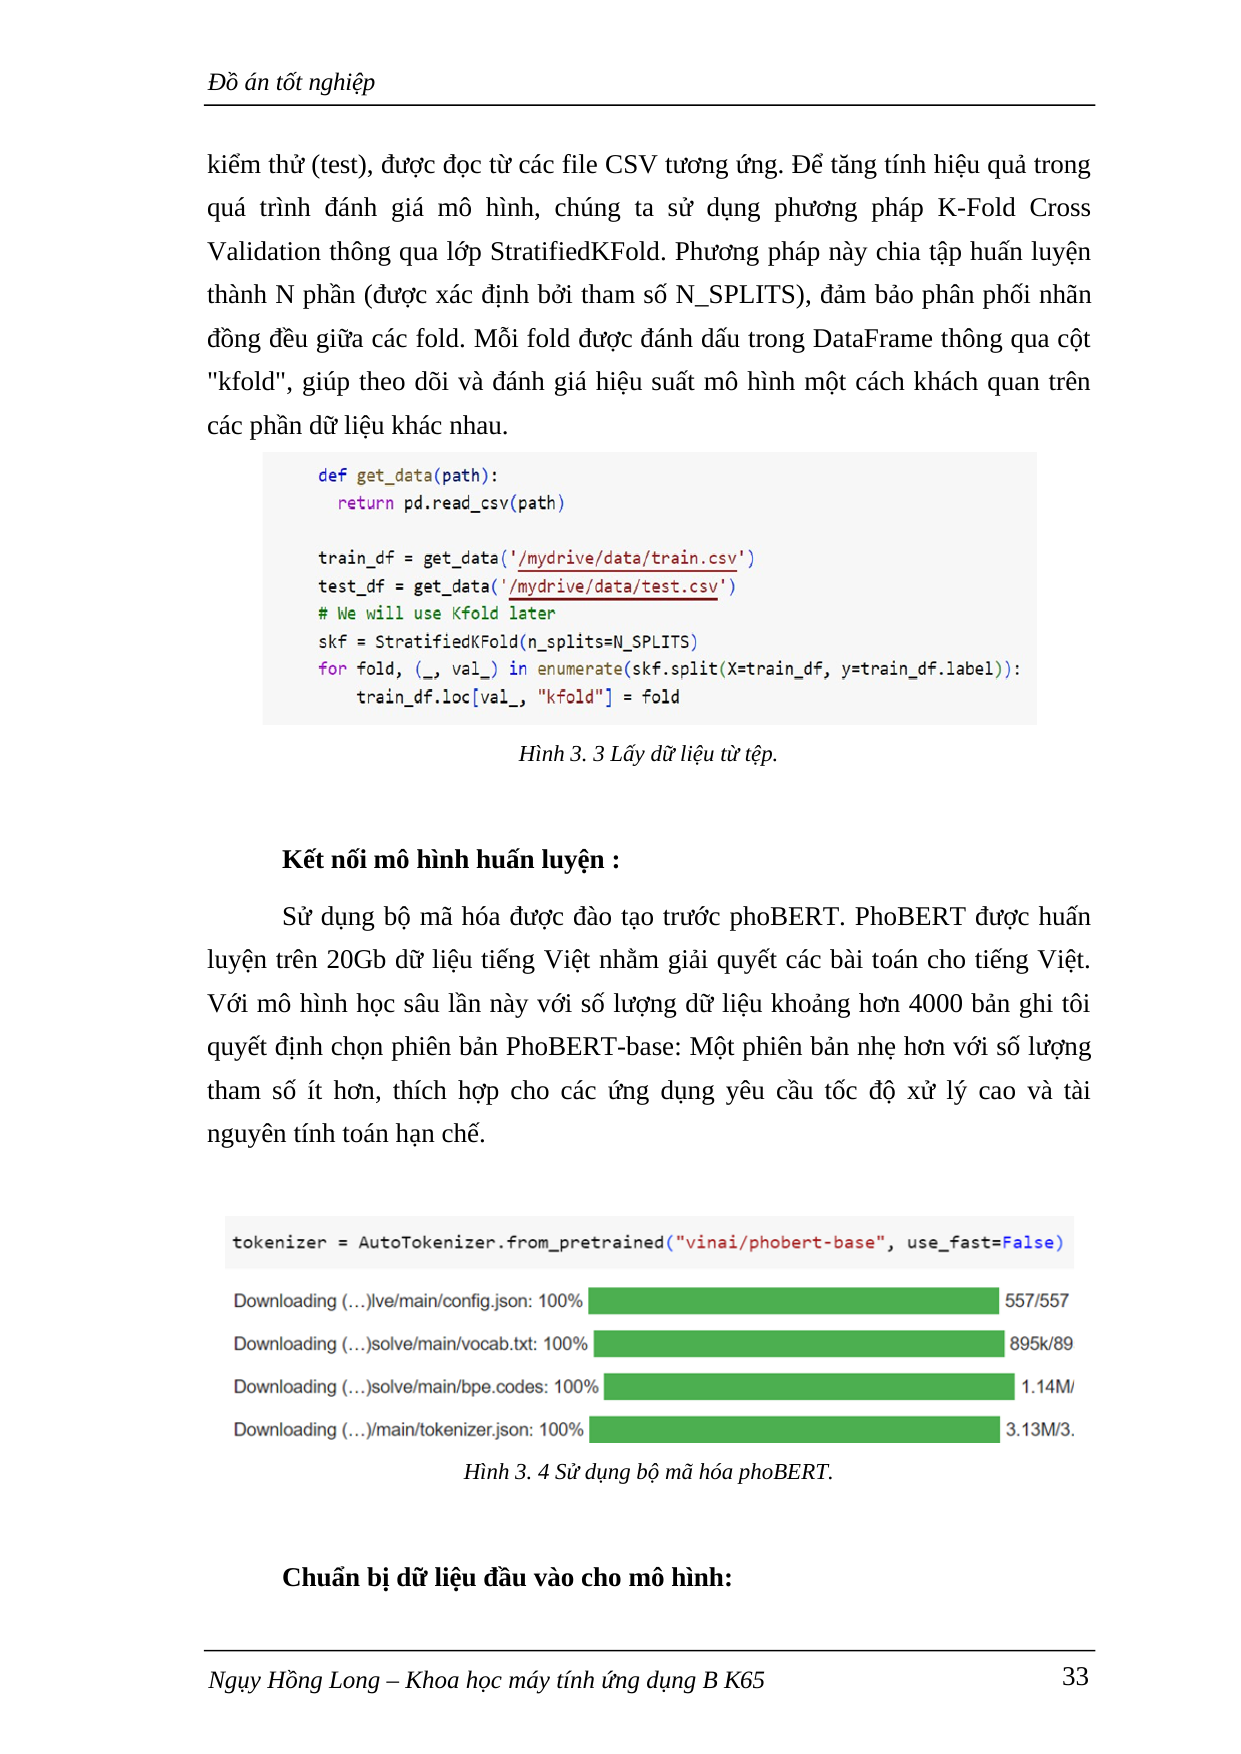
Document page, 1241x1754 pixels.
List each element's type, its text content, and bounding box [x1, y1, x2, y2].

text Kết nối mô hình huấn luyện : [207, 843, 1092, 875]
text Sử dụng bộ mã hóa được đào tạo trước phoBERT. PhoBERT được huấn luyện trên 20Gb dữ liệu tiếng Việt nhằm giải quyết các bài toán cho tiếng Việt. Với mô hình học sâu lần này với số lượng dữ liệu khoảng hơn 4000 bản ghi tôi quyết định chọn phiên bản PhoBERT-base: Một phiên bản nhẹ hơn với số lượng tham số ít hơn, thích hợp cho các ứng dụng yêu cầu tốc độ xử lý cao và tài nguyên tính toán hạn chế. [207, 899, 1092, 1148]
text Chuẩn bị dữ liệu đầu vào cho mô hình: [207, 1561, 1092, 1592]
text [207, 148, 1092, 440]
picture [262, 452, 1037, 725]
picture [225, 1216, 1075, 1443]
